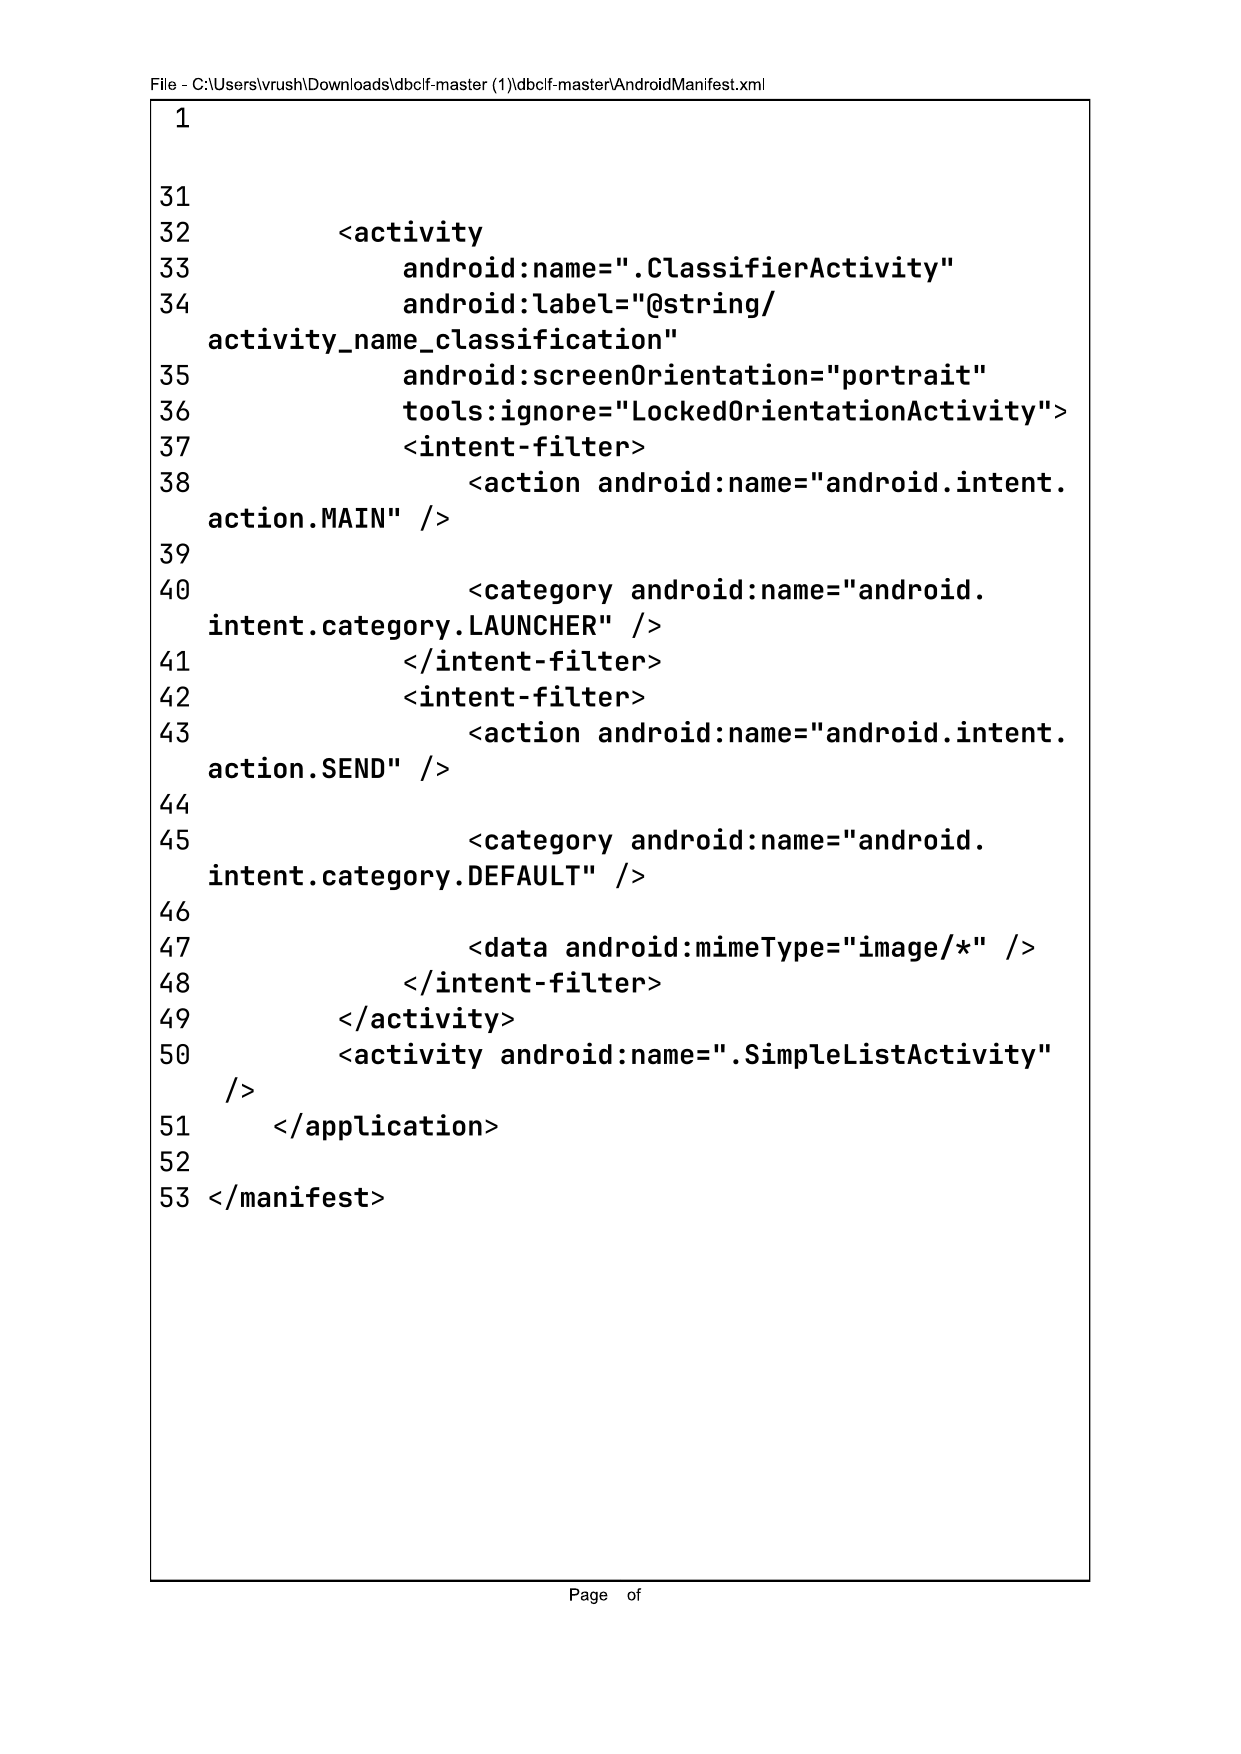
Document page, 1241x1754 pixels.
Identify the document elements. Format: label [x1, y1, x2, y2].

picture [159, 185, 1067, 1210]
